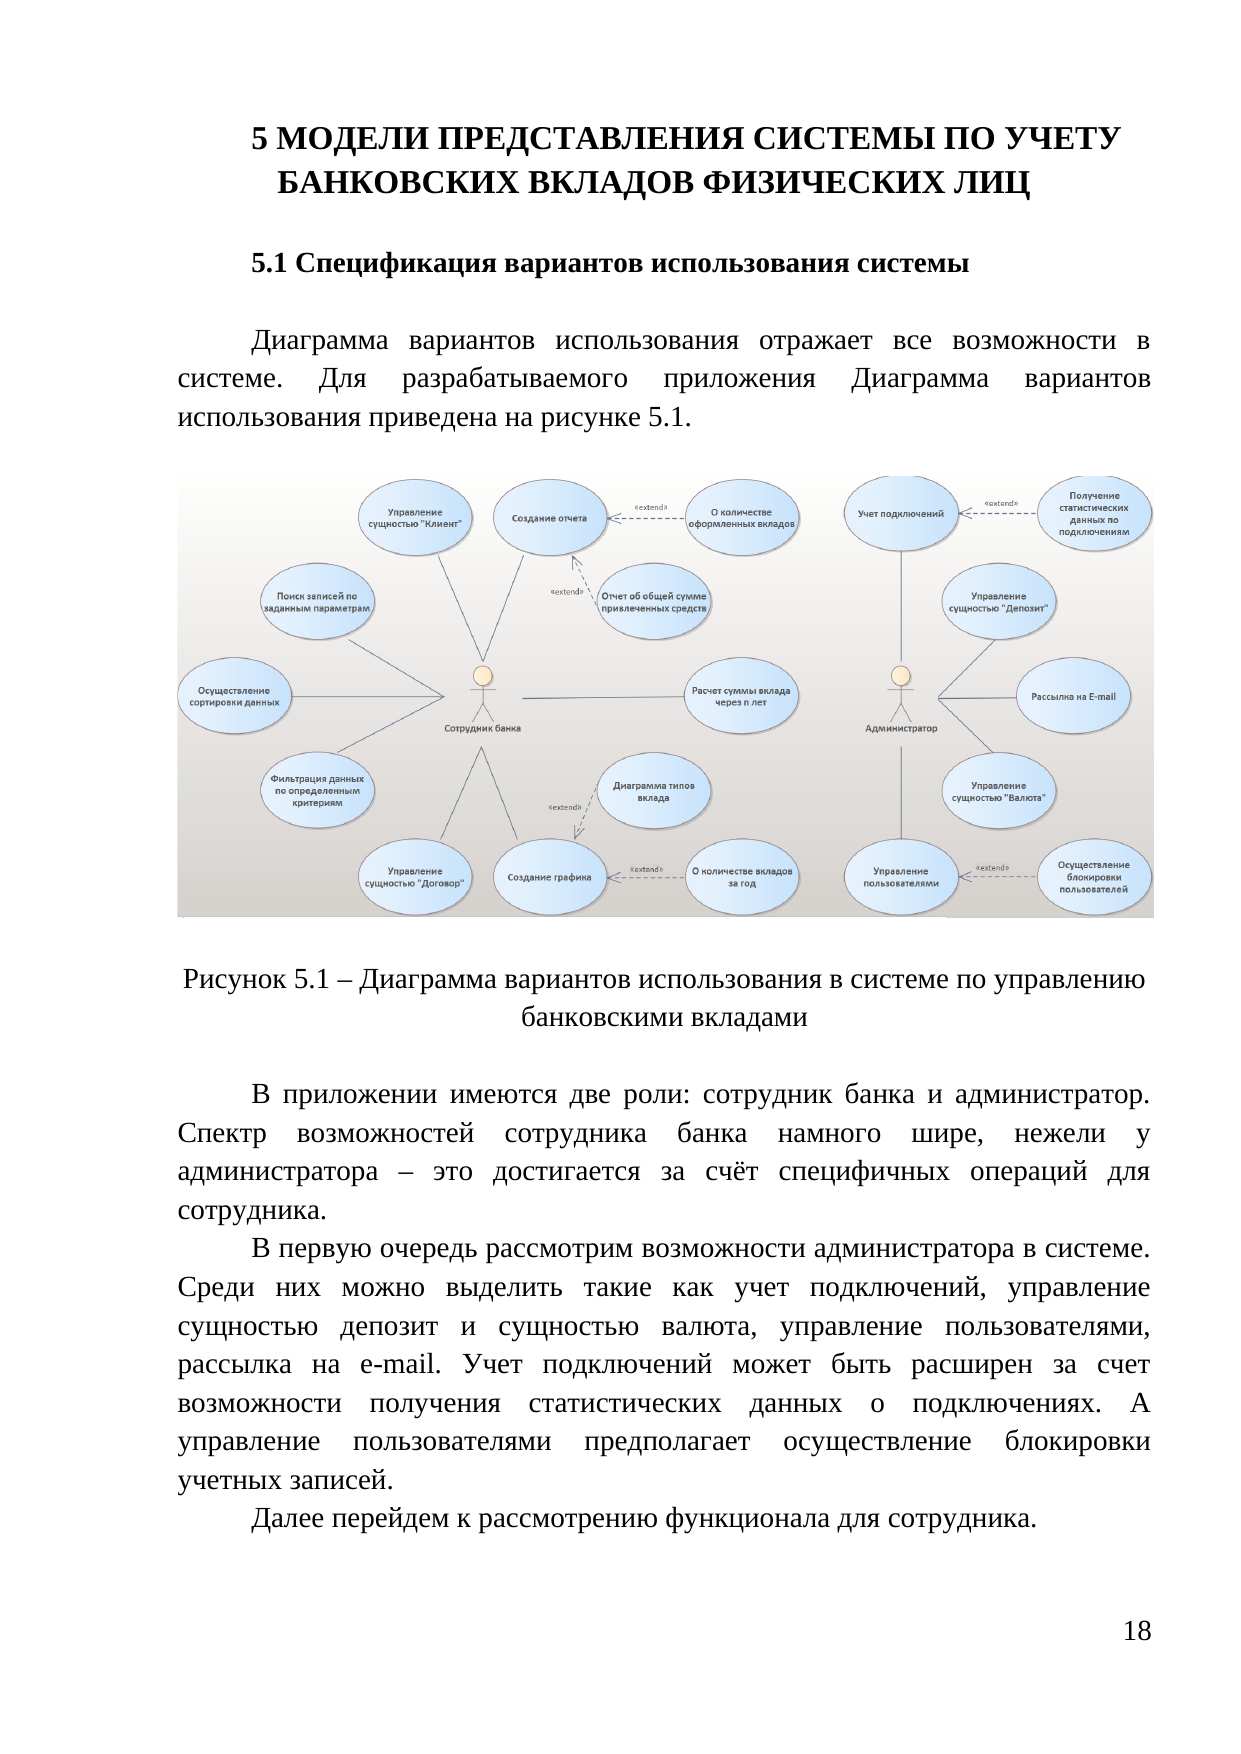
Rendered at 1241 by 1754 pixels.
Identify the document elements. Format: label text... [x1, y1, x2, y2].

subtitle Модели представления системы по учету банковских вкладов физических лиц [251, 118, 1152, 201]
text В первую очередь рассмотрим возможности администратора в системе. Среди них можно выделить такие как учет подключений, управление сущностью депозит и сущностью валюта, управление пользователями, рассылка на e-mail. Учет подключений может быть расширен за счет возможности получения статистических данных о подключениях. А управление пользователями предполагает осуществление блокировки учетных записей. [177, 1231, 1152, 1495]
text Диаграмма вариантов использования отражает все возможности в системе. Для разрабатываемого приложения Диаграмма вариантов использования приведена на рисунке 5.1. [177, 322, 1152, 432]
picture [177, 476, 1154, 918]
subtitle 5.1 Спецификация вариантов использования системы [177, 245, 1152, 278]
text Далее перейдем к рассмотрению функционала для сотрудника. [177, 1500, 1152, 1534]
text Рисунок 5.1 – Диаграмма вариантов использования в системе по управлению банковскими вкладами [177, 961, 1152, 1033]
text В приложении имеются две роли: сотрудник банка и администратор. Спектр возможностей сотрудника банка намного шире, нежели у администратора – это достигается за счёт специфичных операций для сотрудника. [177, 1076, 1152, 1226]
